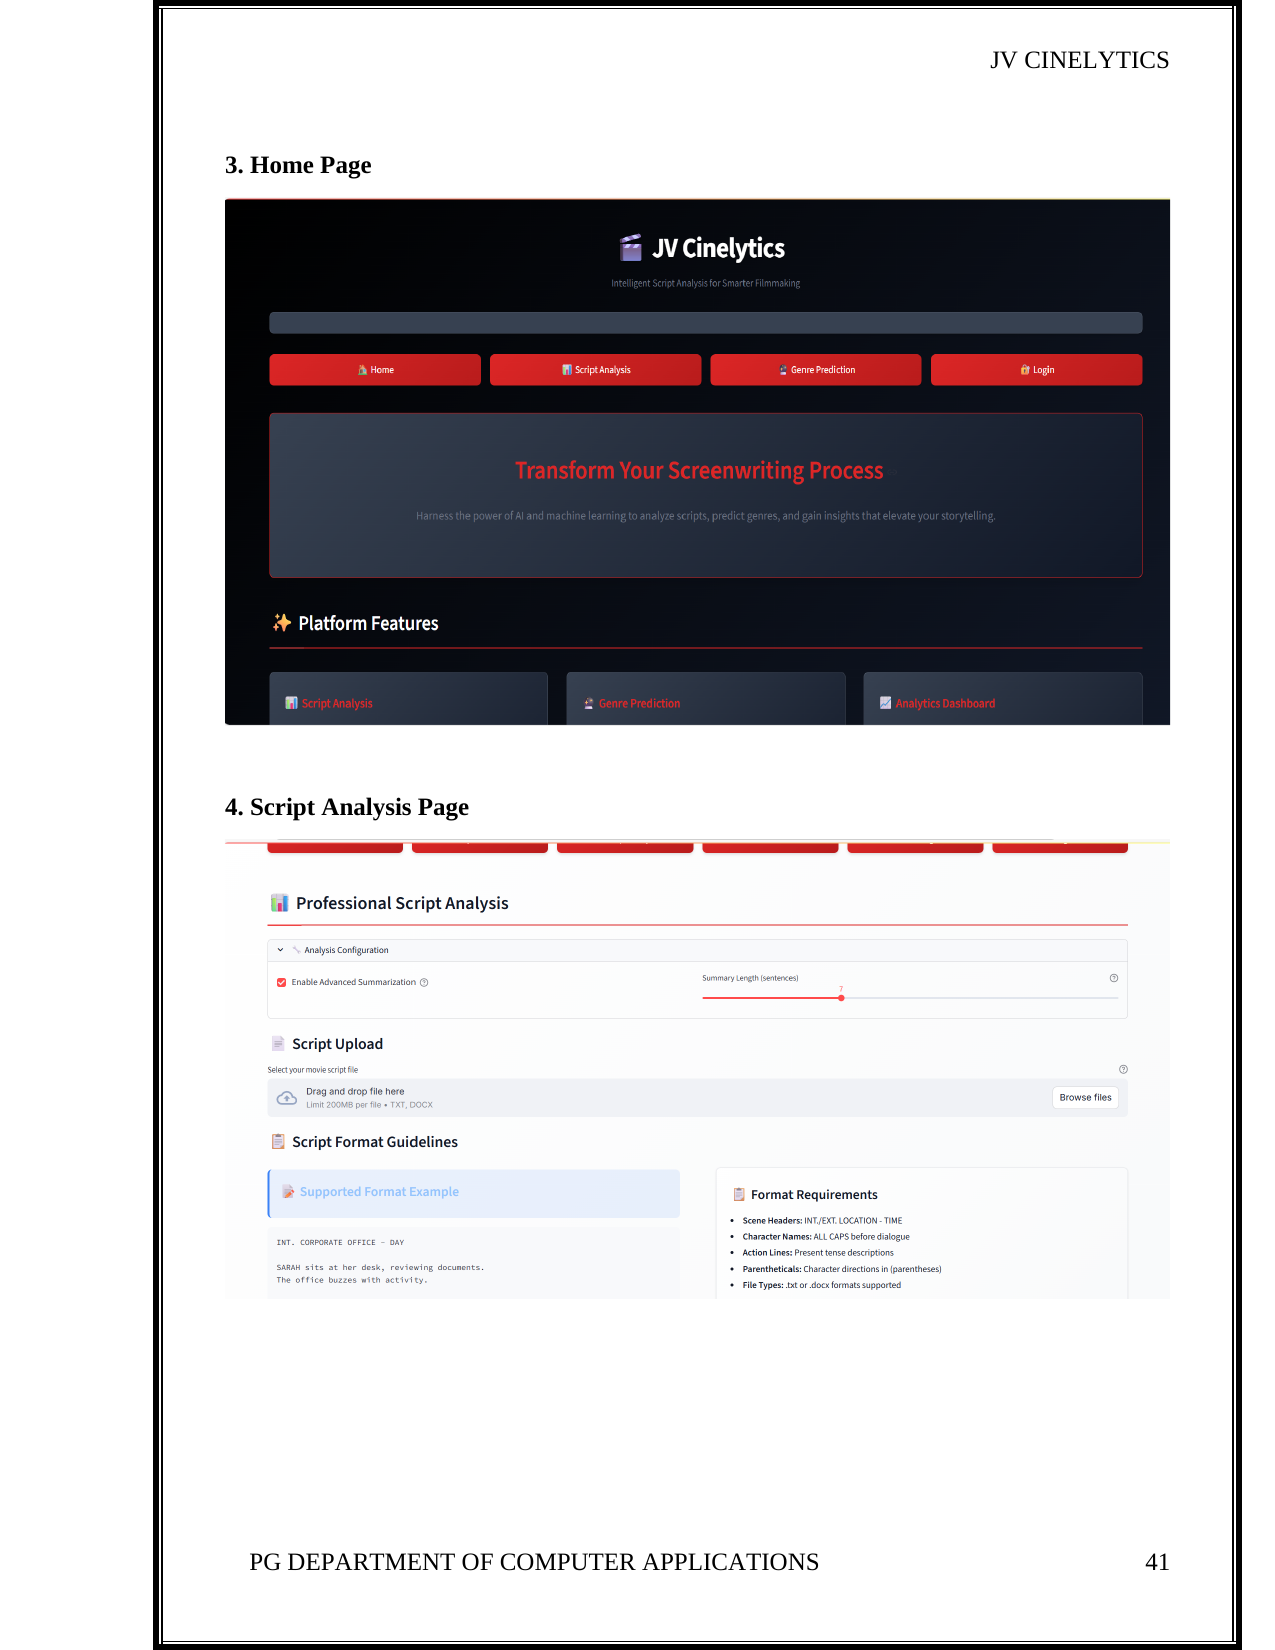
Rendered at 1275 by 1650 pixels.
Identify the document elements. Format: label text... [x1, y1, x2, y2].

picture [224, 839, 1170, 1299]
text 3. Home Page [225, 150, 1170, 179]
text 4. Script Analysis Page [225, 792, 1170, 821]
picture [225, 197, 1171, 726]
